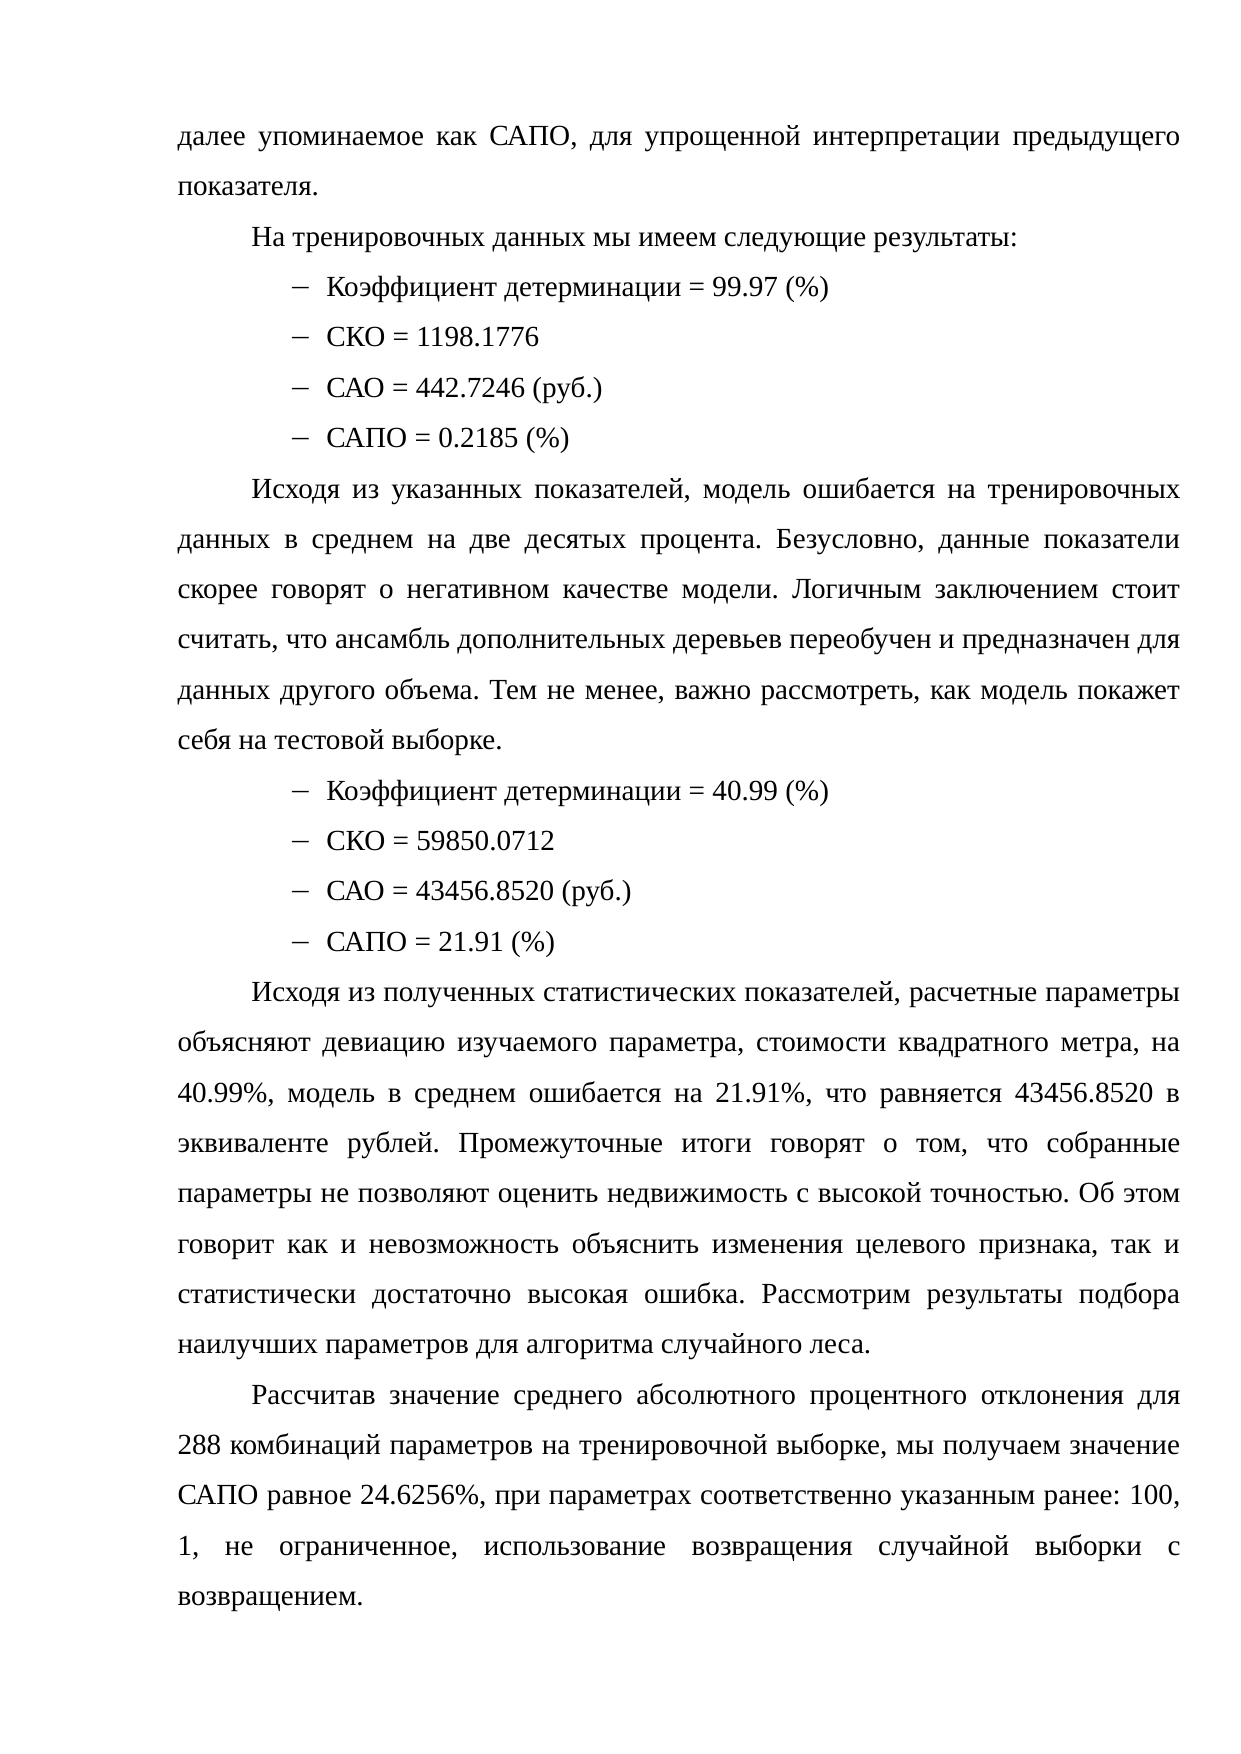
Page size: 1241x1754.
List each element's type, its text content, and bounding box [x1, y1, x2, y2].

text Рассчитав значение среднего абсолютного процентного отклонения для 288 комбинаций параметров на тренировочной выборке, мы получаем значение САПО равное 24.6256%, при параметрах соответственно указанным ранее: 100, 1, не ограниченное, использование возвращения случайной выборки с возвращением. [177, 1377, 1181, 1612]
list СКО = 1198.1776 [288, 319, 1181, 353]
list САО = 43456.8520 (руб.) [288, 873, 1181, 907]
list Коэффициент детерминации = 40.99 (%) [288, 773, 1181, 806]
list САО = 442.7246 (руб.) [288, 370, 1181, 403]
list Коэффициент детерминации = 99.97 (%) [288, 269, 1181, 303]
list САПО = 21.91 (%) [288, 924, 1181, 957]
text Исходя из полученных статистических показателей, расчетные параметры объясняют девиацию изучаемого параметра, стоимости квадратного метра, на 40.99%, модель в среднем ошибается на 21.91%, что равняется 43456.8520 в эквиваленте рублей. Промежуточные итоги говорят о том, что собранные параметры не позволяют оценить недвижимость с высокой точностью. Об этом говорит как и невозможность объяснить изменения целевого признака, так и статистически достаточно высокая ошибка. Рассмотрим результаты подбора наилучших параметров для алгоритма случайного леса. [177, 974, 1181, 1360]
text Исходя из указанных показателей, модель ошибается на тренировочных данных в среднем на две десятых процента. Безусловно, данные показатели скорее говорят о негативном качестве модели. Логичным заключением стоит считать, что ансамбль дополнительных деревьев переобучен и предназначен для данных другого объема. Тем не менее, важно рассмотреть, как модель покажет себя на тестовой выборке. [177, 471, 1181, 756]
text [177, 118, 1181, 202]
list СКО = 59850.0712 [288, 823, 1181, 857]
text На тренировочных данных мы имеем следующие результаты: [177, 219, 1181, 252]
list САПО = 0.2185 (%) [288, 420, 1181, 454]
